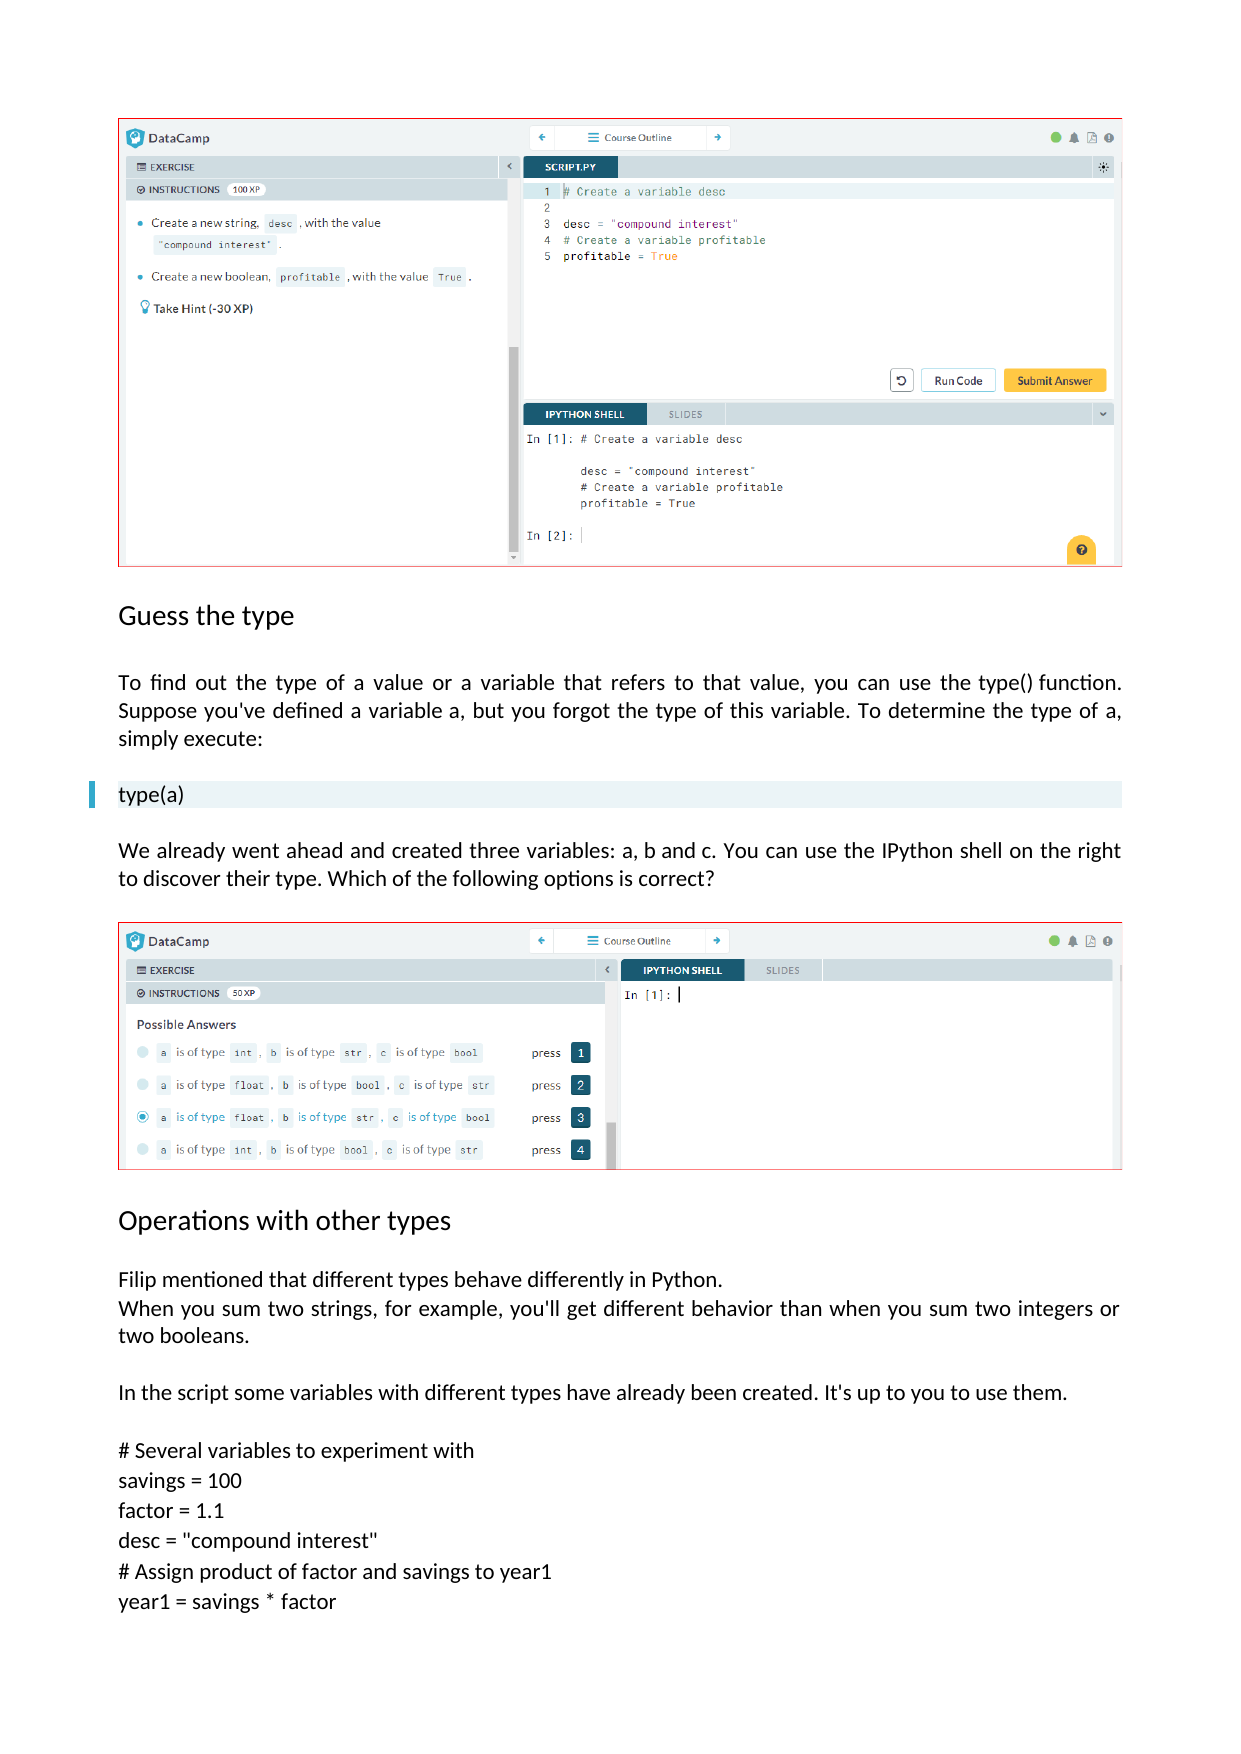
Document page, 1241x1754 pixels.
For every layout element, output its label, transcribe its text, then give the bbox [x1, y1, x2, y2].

text # Assign product of factor and savings to year1 [118, 1557, 1122, 1585]
subtitle Guess the type [118, 597, 1122, 633]
text When you sum two strings, for example, you'll get different behavior than when you sum two integers or two booleans. [118, 1294, 1122, 1350]
text We already went ahead and created three variables: a, b and c. You can use the IPython shell on the right to discover their type. Which of the following options is correct? [118, 837, 1122, 893]
text Filip mentioned that different types behave differently in Python. [118, 1266, 1122, 1294]
text factor = 1.1 [118, 1496, 1122, 1524]
picture [118, 922, 1123, 1170]
subtitle Operations with other types [118, 1202, 1122, 1238]
text # Several variables to experiment with [118, 1436, 1122, 1464]
text In the script some variables with different types have already been created. It's up to you to use them. [118, 1378, 1122, 1406]
text year1 = savings * factor [118, 1587, 1122, 1615]
text type(a) [118, 781, 1122, 808]
text To find out the type of a value or a variable that refers to that value, you can use the type() function. Suppose you've defined a variable a, but you forgot the type of this variable. To determine the type of a, simply execute: [118, 668, 1122, 752]
text desc = "compound interest" [118, 1527, 1122, 1554]
text savings = 100 [118, 1466, 1122, 1494]
picture [118, 118, 1123, 567]
